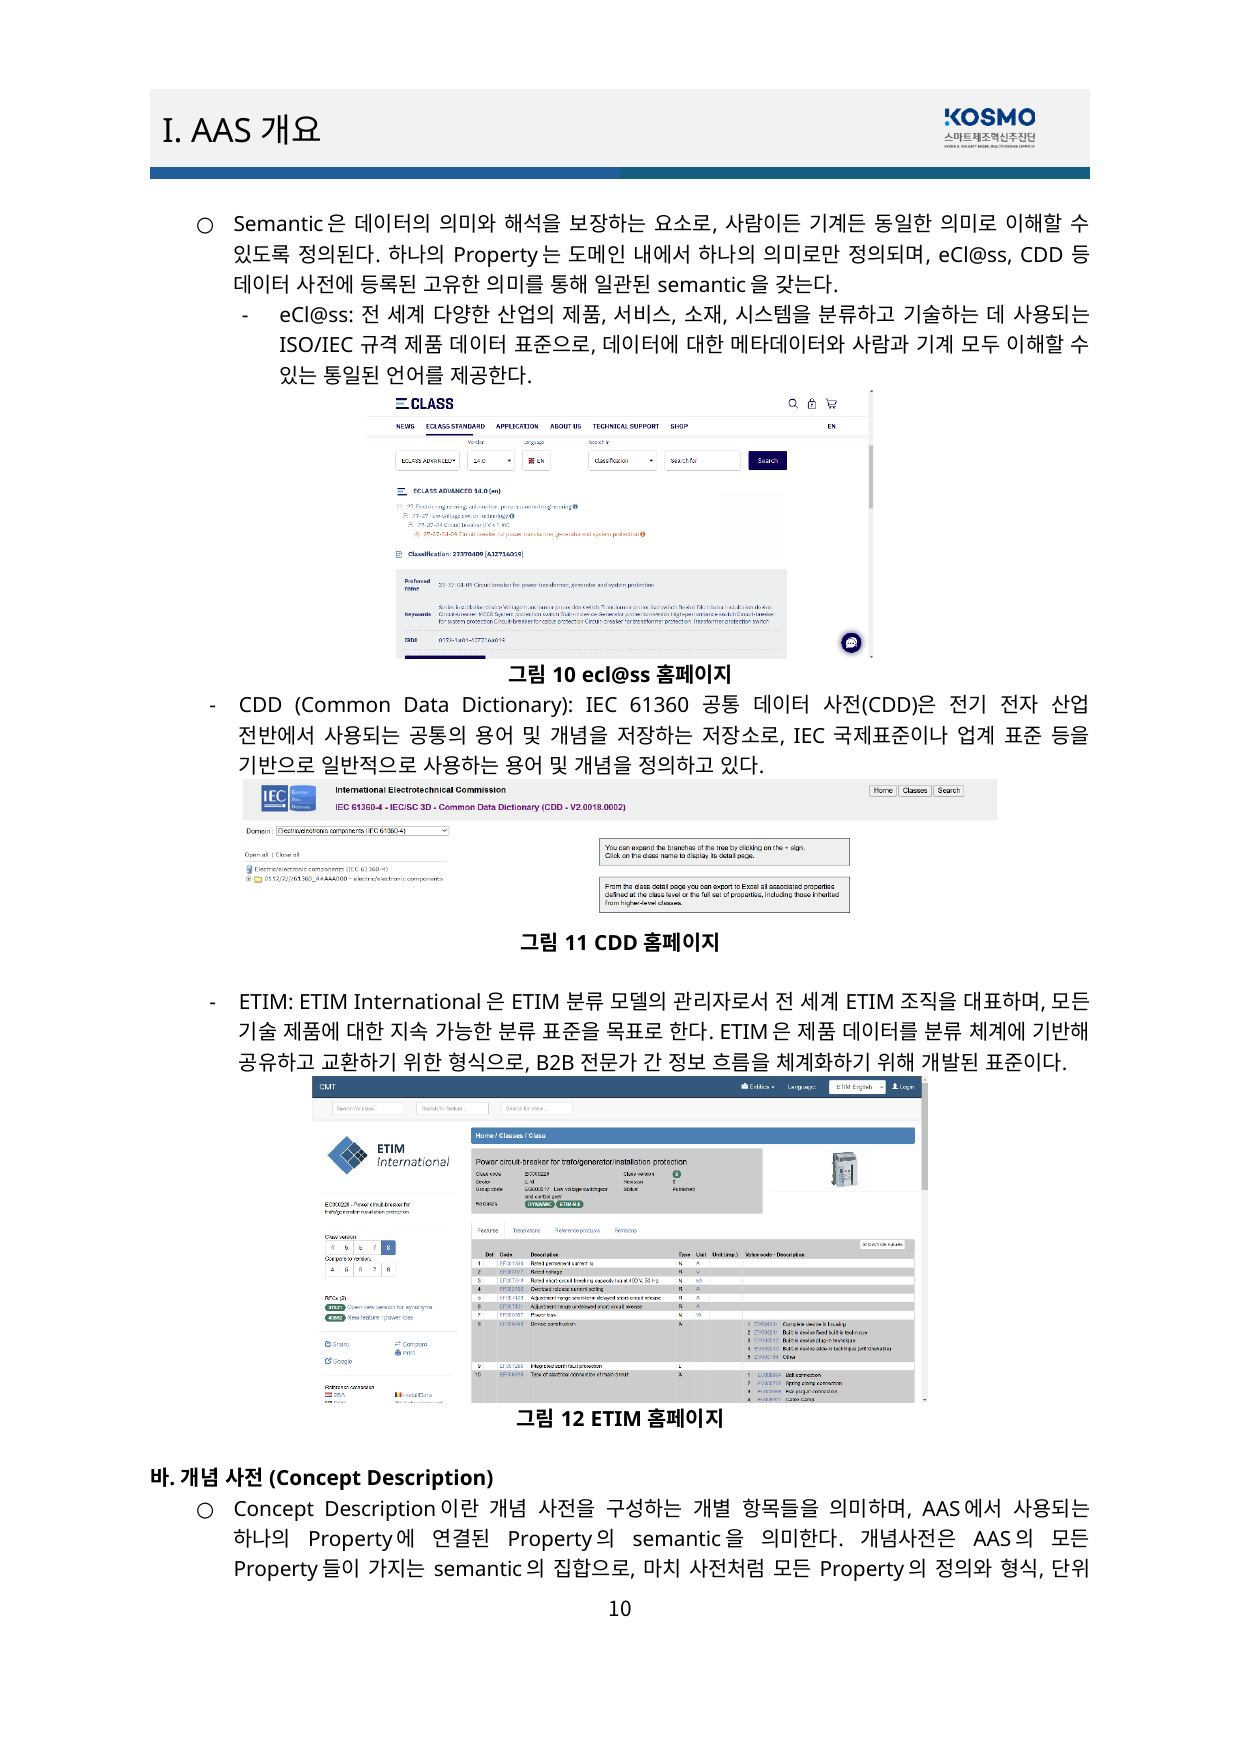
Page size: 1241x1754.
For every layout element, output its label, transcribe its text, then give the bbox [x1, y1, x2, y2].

list eCl@ss: 전 세계 다양한 산업의 제품, 서비스, 소재, 시스템을 분류하고 기술하는 데 사용되는 ISO/IEC 규격 제품 데이터 표준으로, 데이터에 대한 메타데이터와 사람과 기계 모두 이해할 수 있는 통일된 언어를 제공한다. [242, 298, 1090, 389]
picture [242, 779, 998, 927]
picture [944, 108, 1035, 148]
text 그림 CDD 홈페이지 [150, 926, 1090, 957]
text 그림 ETIM 홈페이지 [150, 1403, 1090, 1433]
text 그림 ecl@ss 홈페이지 [150, 658, 1090, 689]
list CDD (Common Data Dictionary): IEC 61360 공통 데이터 사전(CDD)은 전기 전자 산업 전반에서 사용되는 공통의 용어 및 개념을 저장하는 저장소로, IEC 국제표준이나 업계 표준 등을 기반으로 일반적으로 사용하는 용어 및 개념을 정의하고 있다. [209, 689, 1090, 779]
text 바. 개념 사전 (Concept Description) [150, 1461, 1090, 1492]
picture [312, 1076, 928, 1403]
list Semantic은 데이터의 의미와 해석을 보장하는 요소로, 사람이든 기계든 동일한 의미로 이해할 수 있도록 정의된다. 하나의 Property는 도메인 내에서 하나의 의미로만 정의되며, eCl@ss, CDD 등 데이터 사전에 등록된 고유한 의미를 통해 일관된 semantic을 갖는다. [196, 207, 1090, 298]
picture [367, 389, 874, 659]
list ETIM: ETIM International은 ETIM 분류 모델의 관리자로서 전 세계 ETIM 조직을 대표하며, 모든 기술 제품에 대한 지속 가능한 분류 표준을 목표로 한다. ETIM은 제품 데이터를 분류 체계에 기반해 공유하고 교환하기 위한 형식으로, B2B 전문가 간 정보 흐름을 체계화하기 위해 개발된 표준이다. [209, 985, 1090, 1076]
